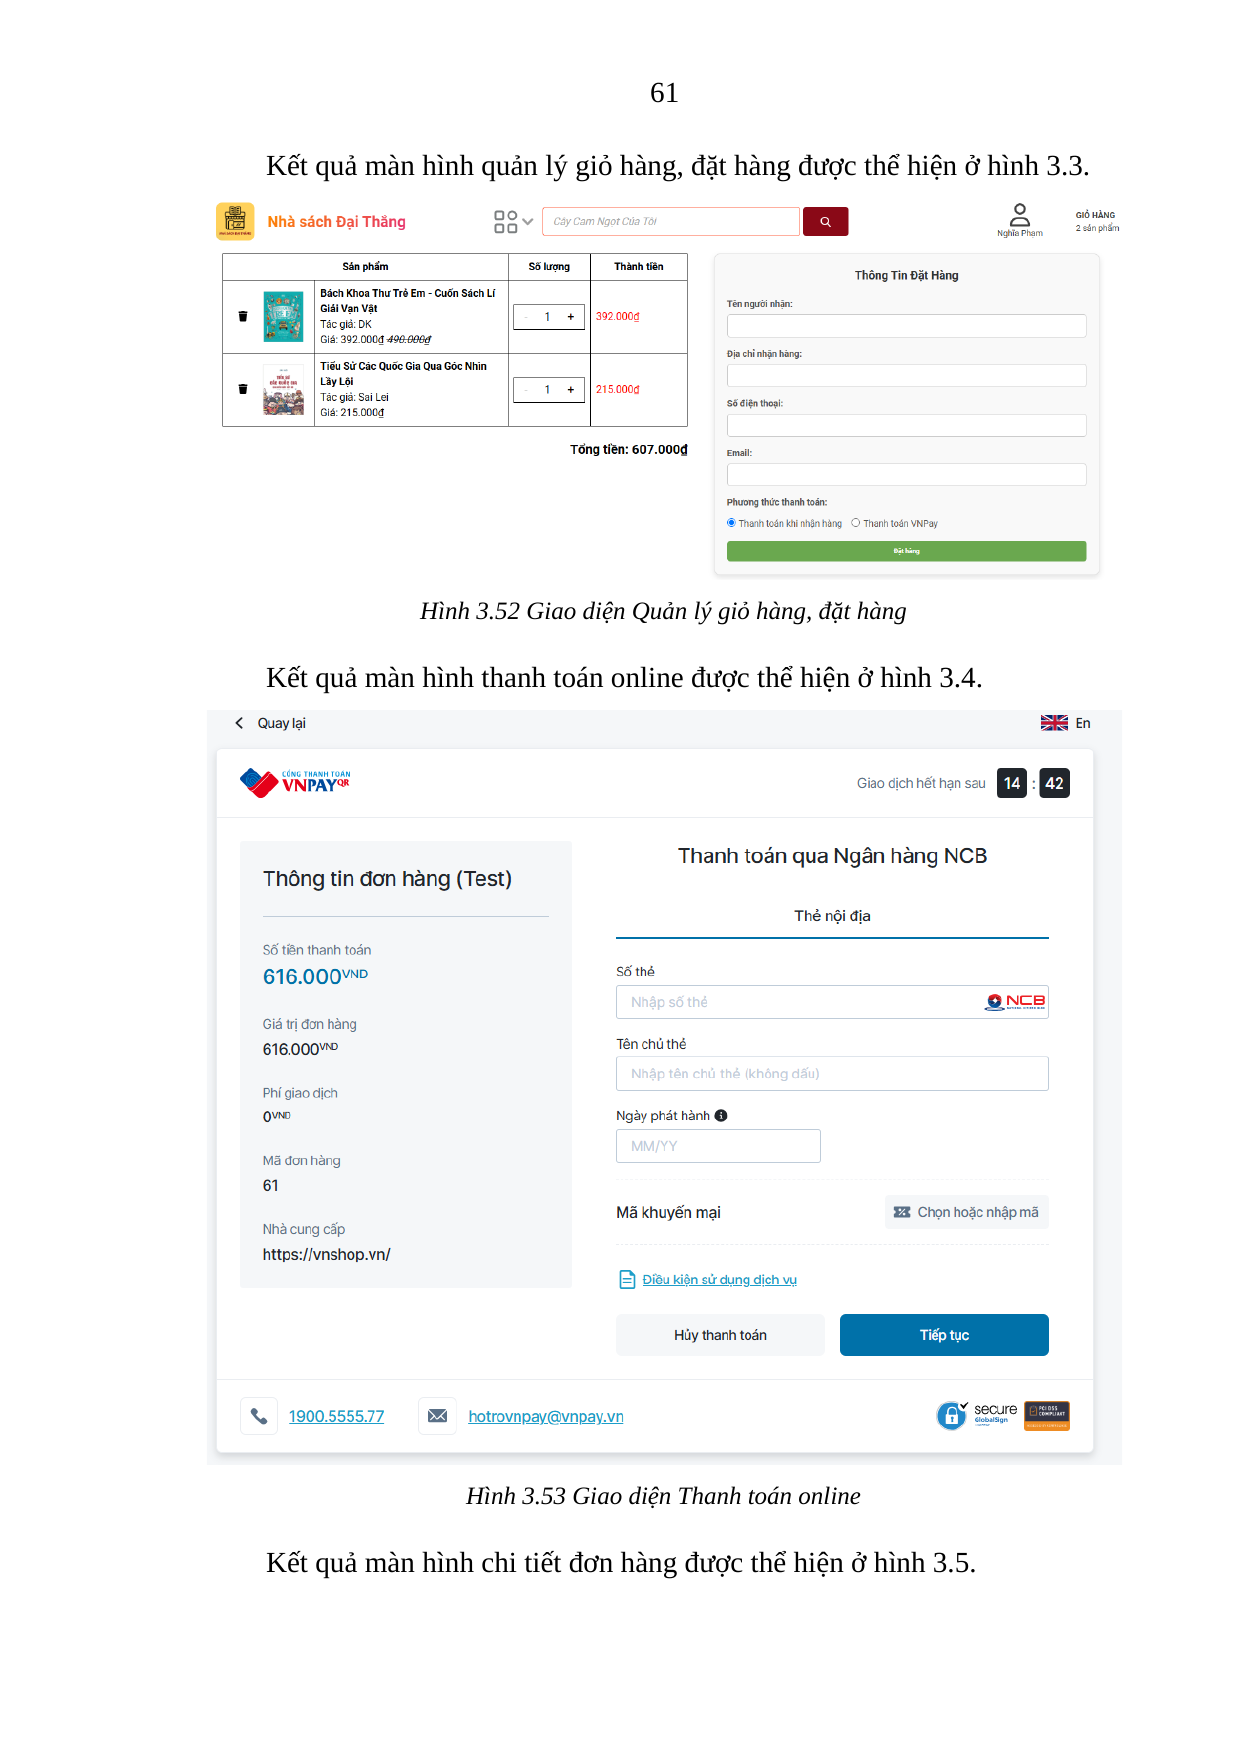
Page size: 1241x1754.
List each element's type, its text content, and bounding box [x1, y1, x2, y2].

text Kết quả màn hình thanh toán online được thể hiện ở hình 3.4. [207, 660, 1122, 693]
text Kết quả màn hình quản lý giỏ hàng, đặt hàng được thể hiện ở hình 3.3. [207, 148, 1122, 181]
picture [206, 198, 1123, 580]
picture [206, 710, 1123, 1465]
list Kết quả màn hình chi tiết đơn hàng được thể hiện ở hình 3.5. [207, 1545, 1122, 1579]
